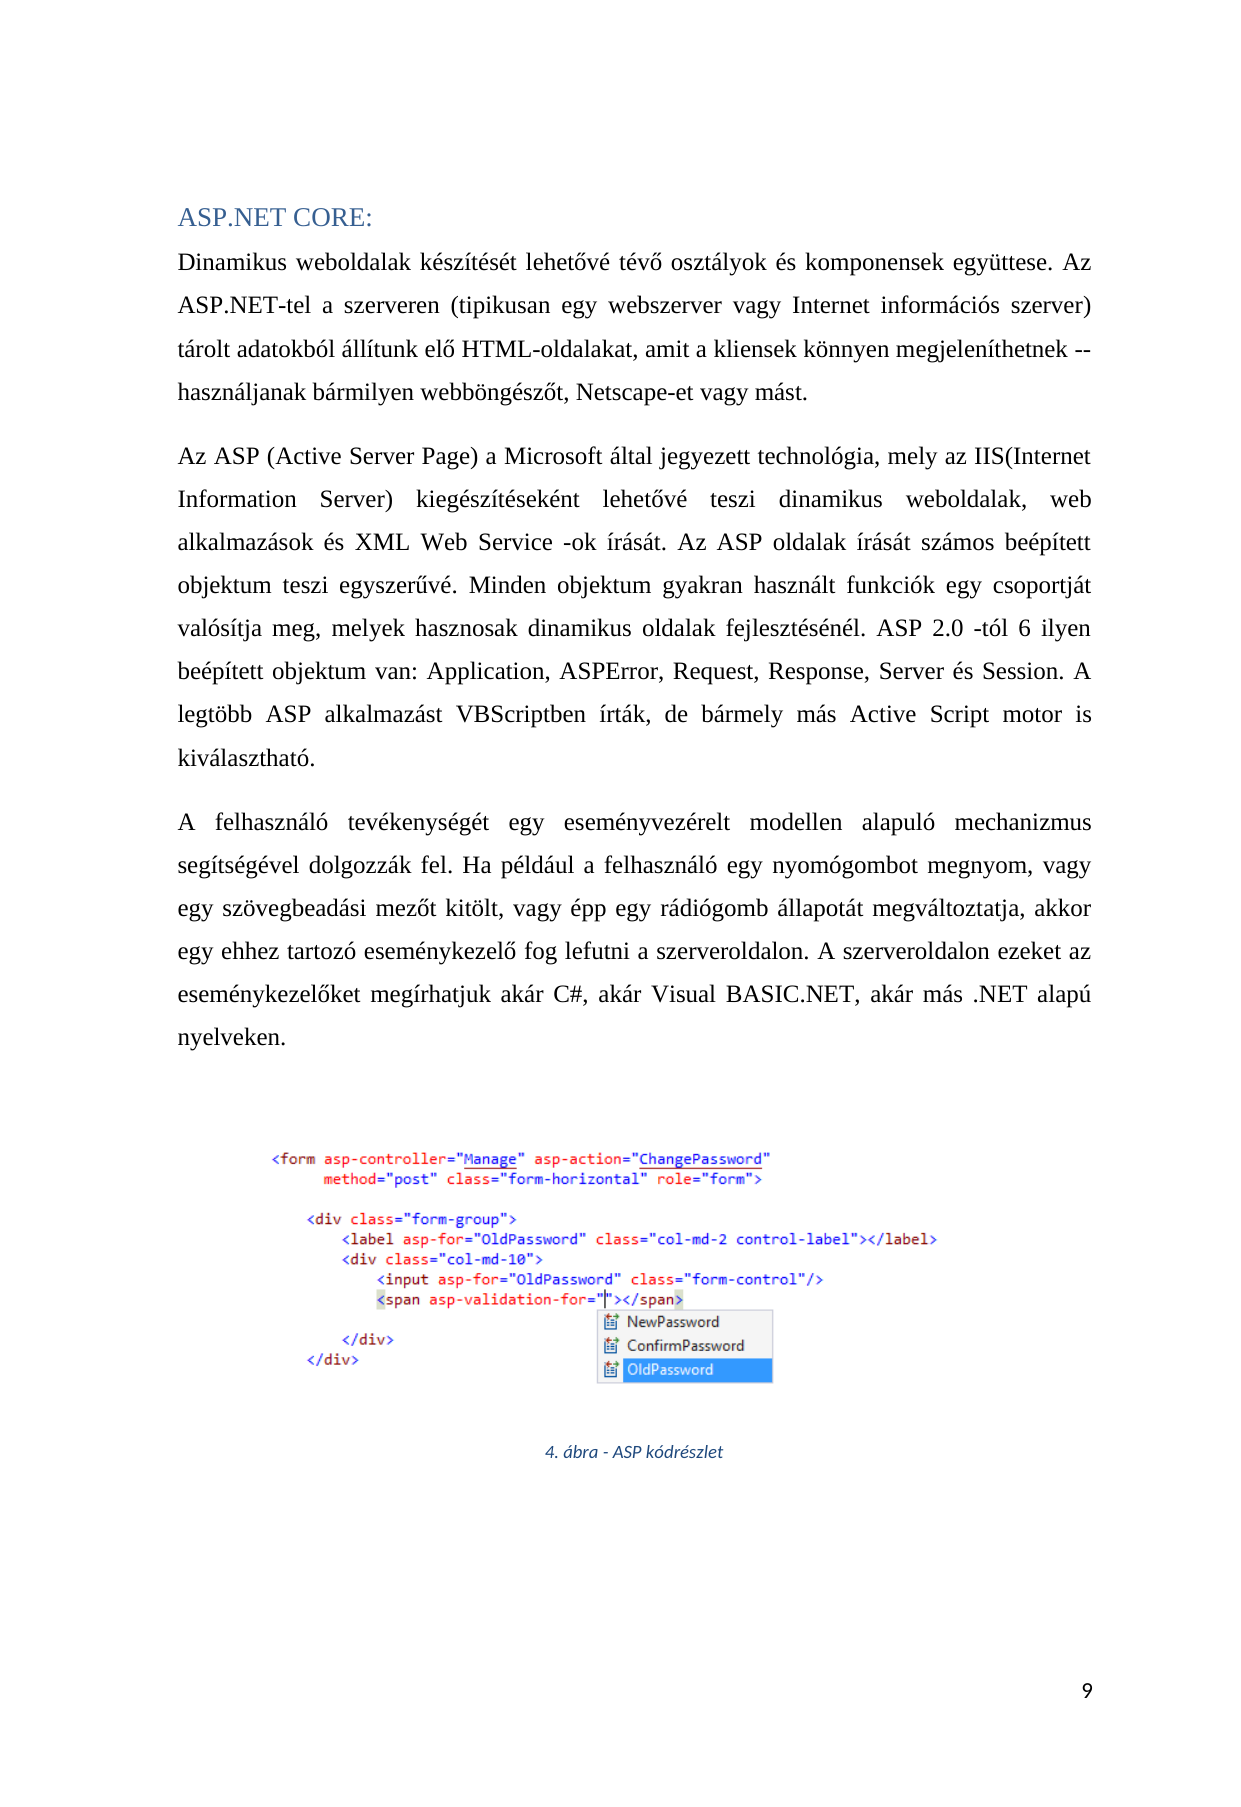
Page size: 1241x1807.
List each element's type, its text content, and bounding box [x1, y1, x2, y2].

subtitle ASP.NET CORE: [177, 201, 1092, 232]
picture [259, 1140, 1010, 1415]
text Dinamikus weboldalak készítését lehetővé tévő osztályok és komponensek együttese. Az ASP.NET-tel a szerveren (tipikusan egy webszerver vagy Internet információs szerver) tárolt adatokból állítunk elő HTML-oldalakat, amit a kliensek könnyen megjeleníthetnek -- használjanak bármilyen webböngészőt, Netscape-et vagy mást. [177, 247, 1092, 406]
text A felhasználó tevékenységét egy eseményvezérelt modellen alapuló mechanizmus segítségével dolgozzák fel. Ha például a felhasználó egy nyomógombot megnyom, vagy egy szövegbeadási mezőt kitölt, vagy épp egy rádiógomb állapotát megváltoztatja, akkor egy ehhez tartozó eseménykezelő fog lefutni a szerveroldalon. A szerveroldalon ezeket az eseménykezelőket megírhatjuk akár C#, akár Visual BASIC.NET, akár más .NET alapú nyelveken. [177, 807, 1092, 1051]
text Az ASP (Active Server Page) a Microsoft által jegyezett technológia, mely az IIS(Internet Information Server) kiegészítéseként lehetővé teszi dinamikus weboldalak, web alkalmazások és XML Web Service -ok írását. Az ASP oldalak írását számos beépített objektum teszi egyszerűvé. Minden objektum gyakran használt funkciók egy csoportját valósítja meg, melyek hasznosak dinamikus oldalak fejlesztésénél. ASP 2.0 -tól 6 ilyen beépített objektum van: Application, ASPError, Request, Response, Server és Session. A legtöbb ASP alkalmazást VBScriptben írták, de bármely más Active Script motor is kiválasztható. [177, 441, 1092, 771]
